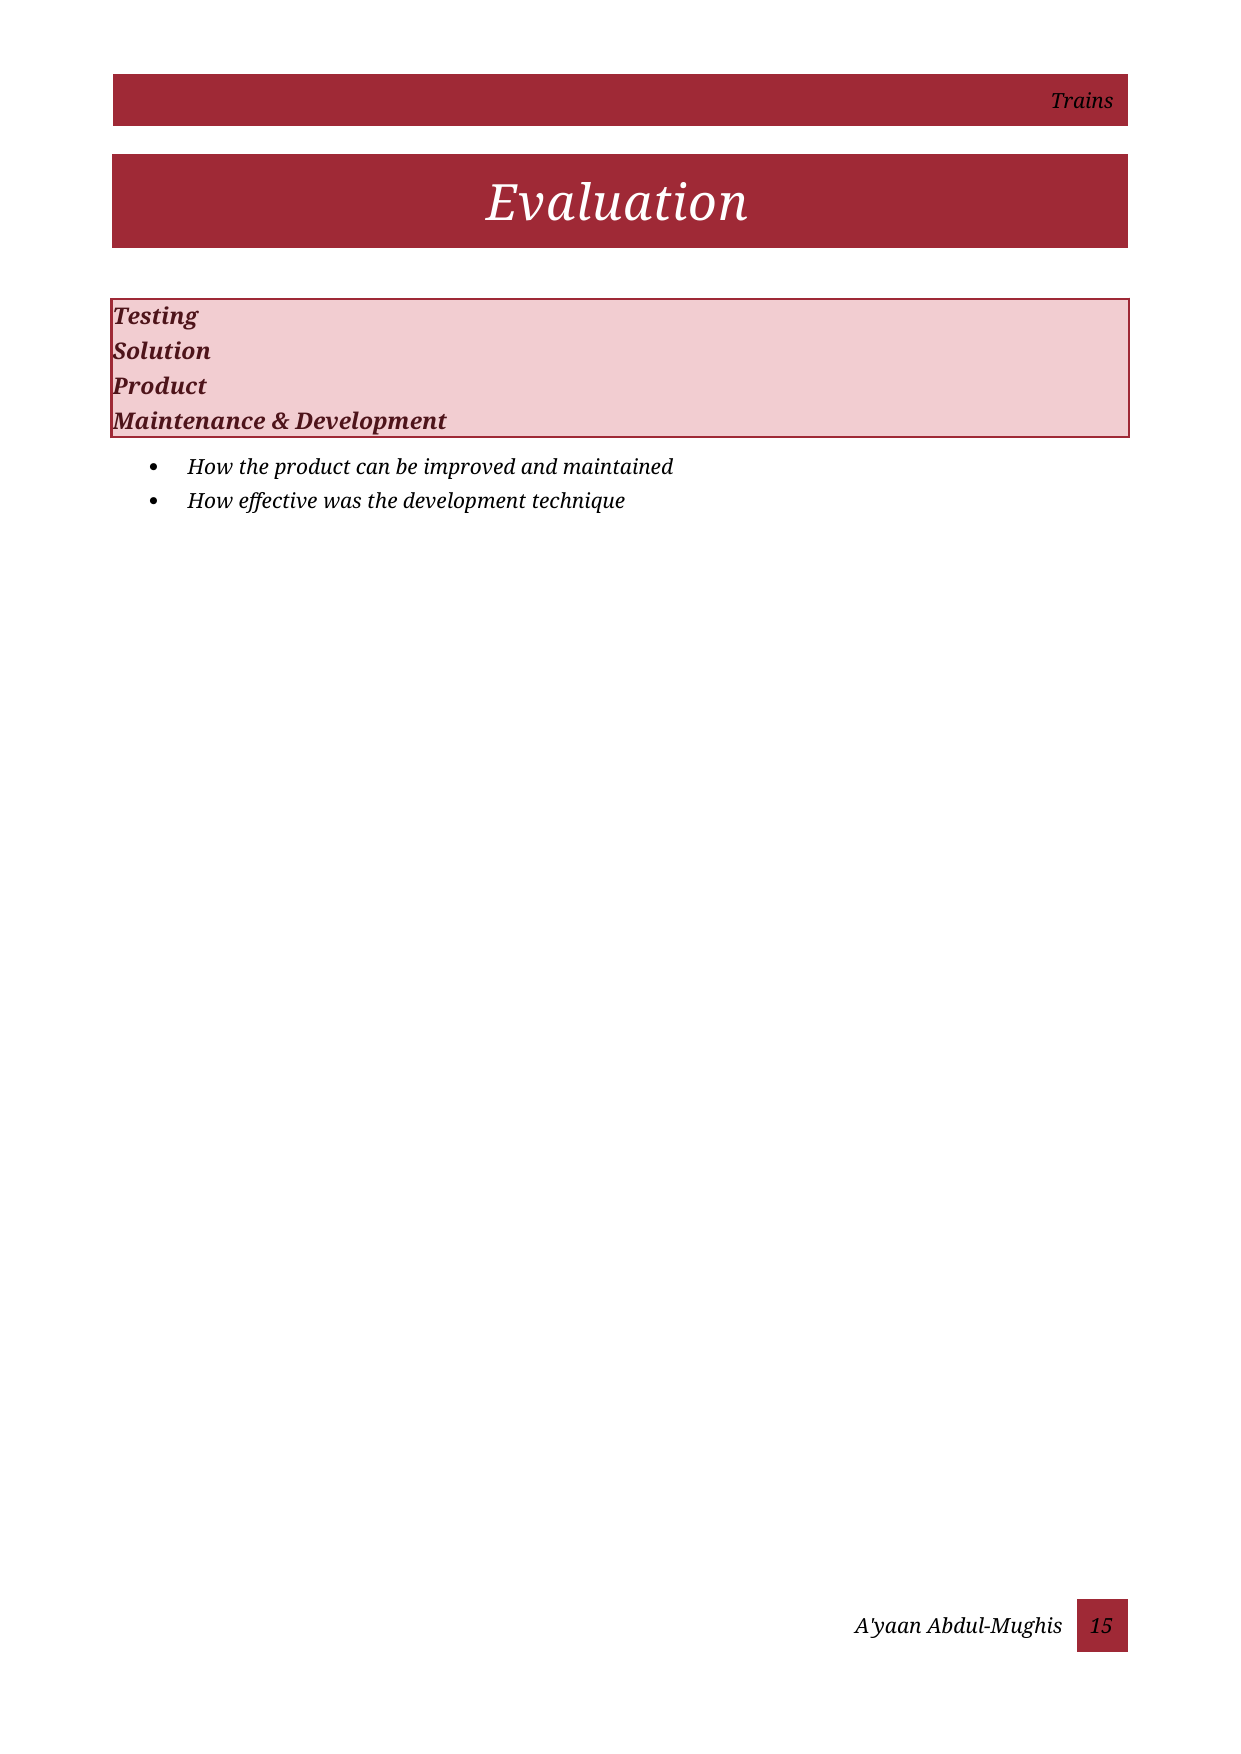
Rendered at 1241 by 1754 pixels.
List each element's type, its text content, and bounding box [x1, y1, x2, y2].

subtitle Testing [113, 300, 1128, 331]
subtitle Product [113, 368, 1128, 401]
list How effective was the development technique [150, 486, 1128, 515]
list How the product can be improved and maintained [150, 452, 1128, 481]
title Evaluation [112, 156, 1128, 248]
subtitle Maintenance & Development [113, 403, 1128, 436]
subtitle Solution [113, 333, 1128, 366]
